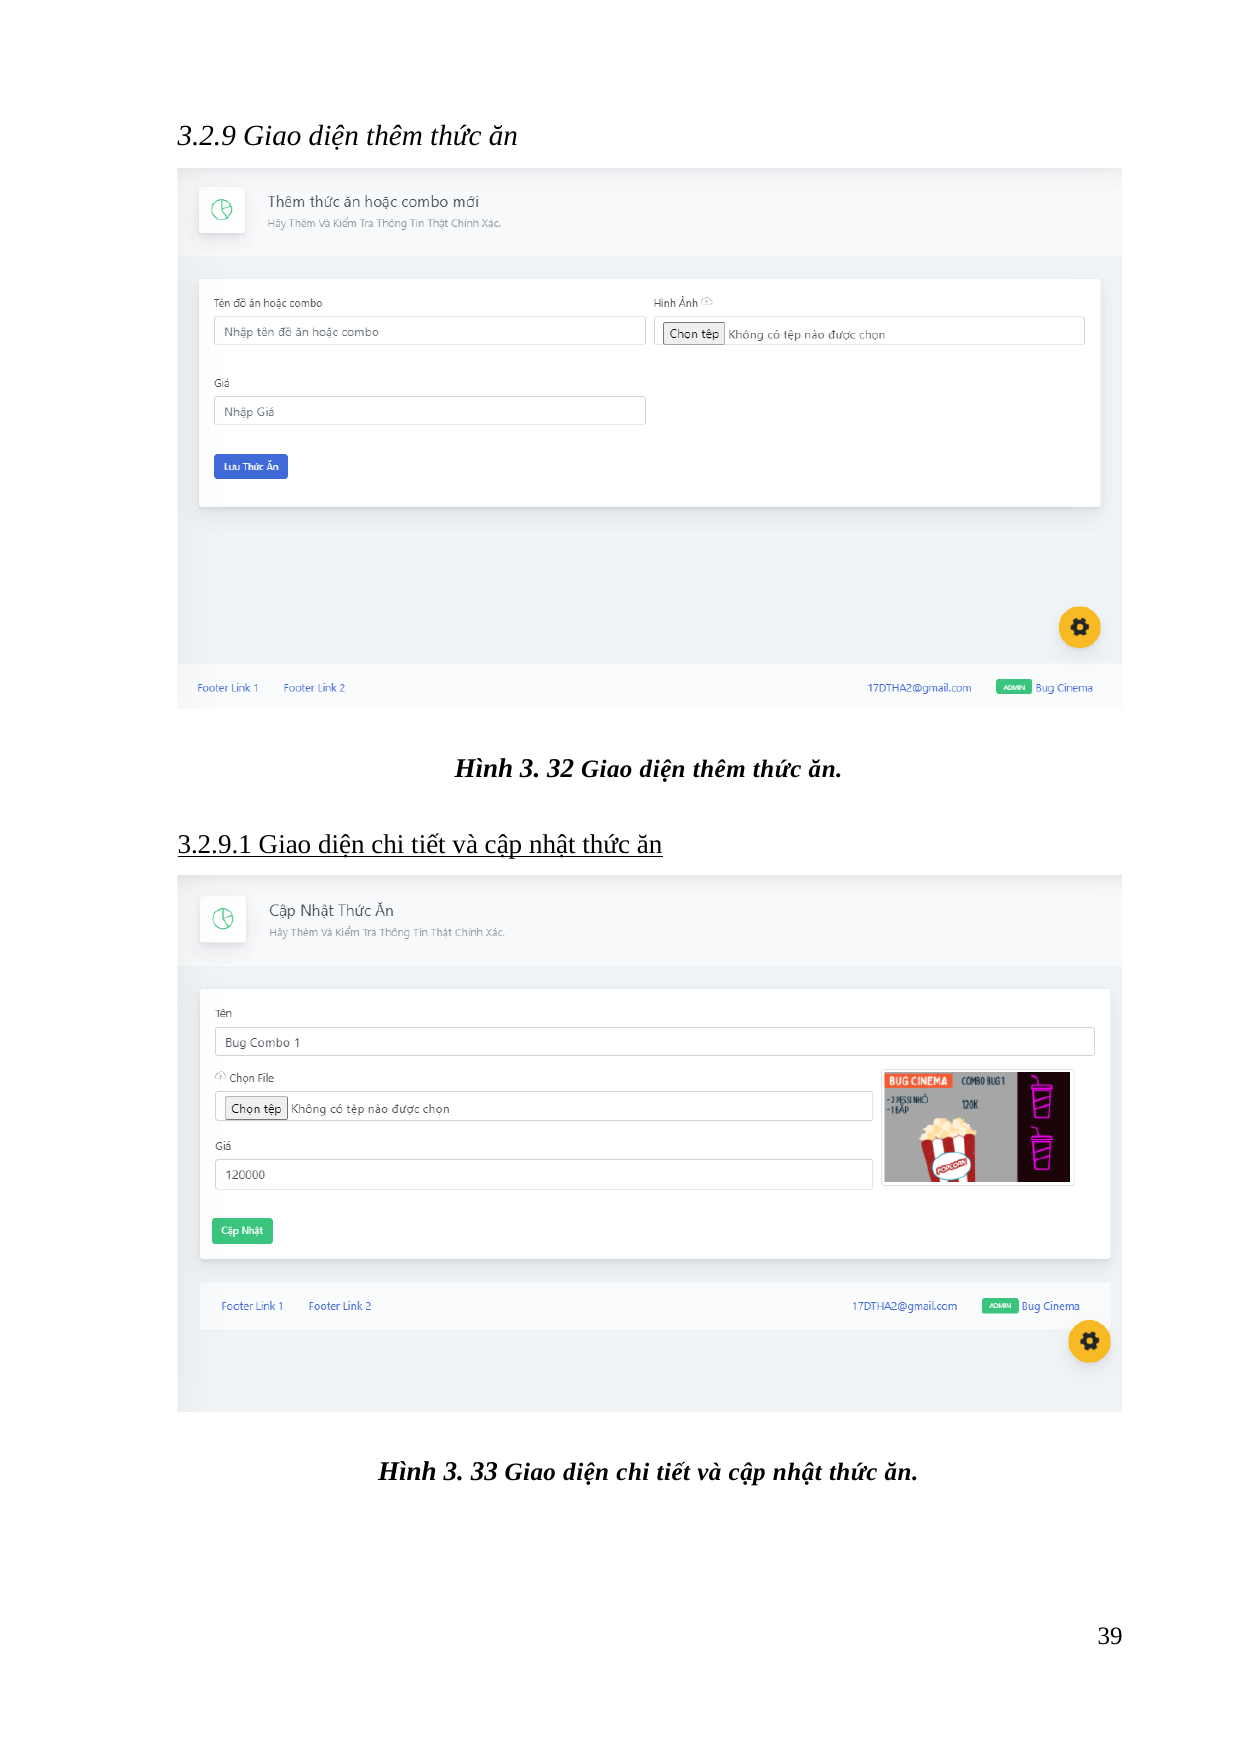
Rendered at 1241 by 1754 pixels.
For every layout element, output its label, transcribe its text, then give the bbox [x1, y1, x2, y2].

subtitle 3.2.9.1 Giao diện chi tiết và cập nhật thức ăn [177, 828, 1122, 859]
subtitle 3.2.9 Giao diện thêm thức ăn [177, 118, 1122, 152]
picture [177, 168, 1123, 709]
picture [177, 875, 1123, 1412]
